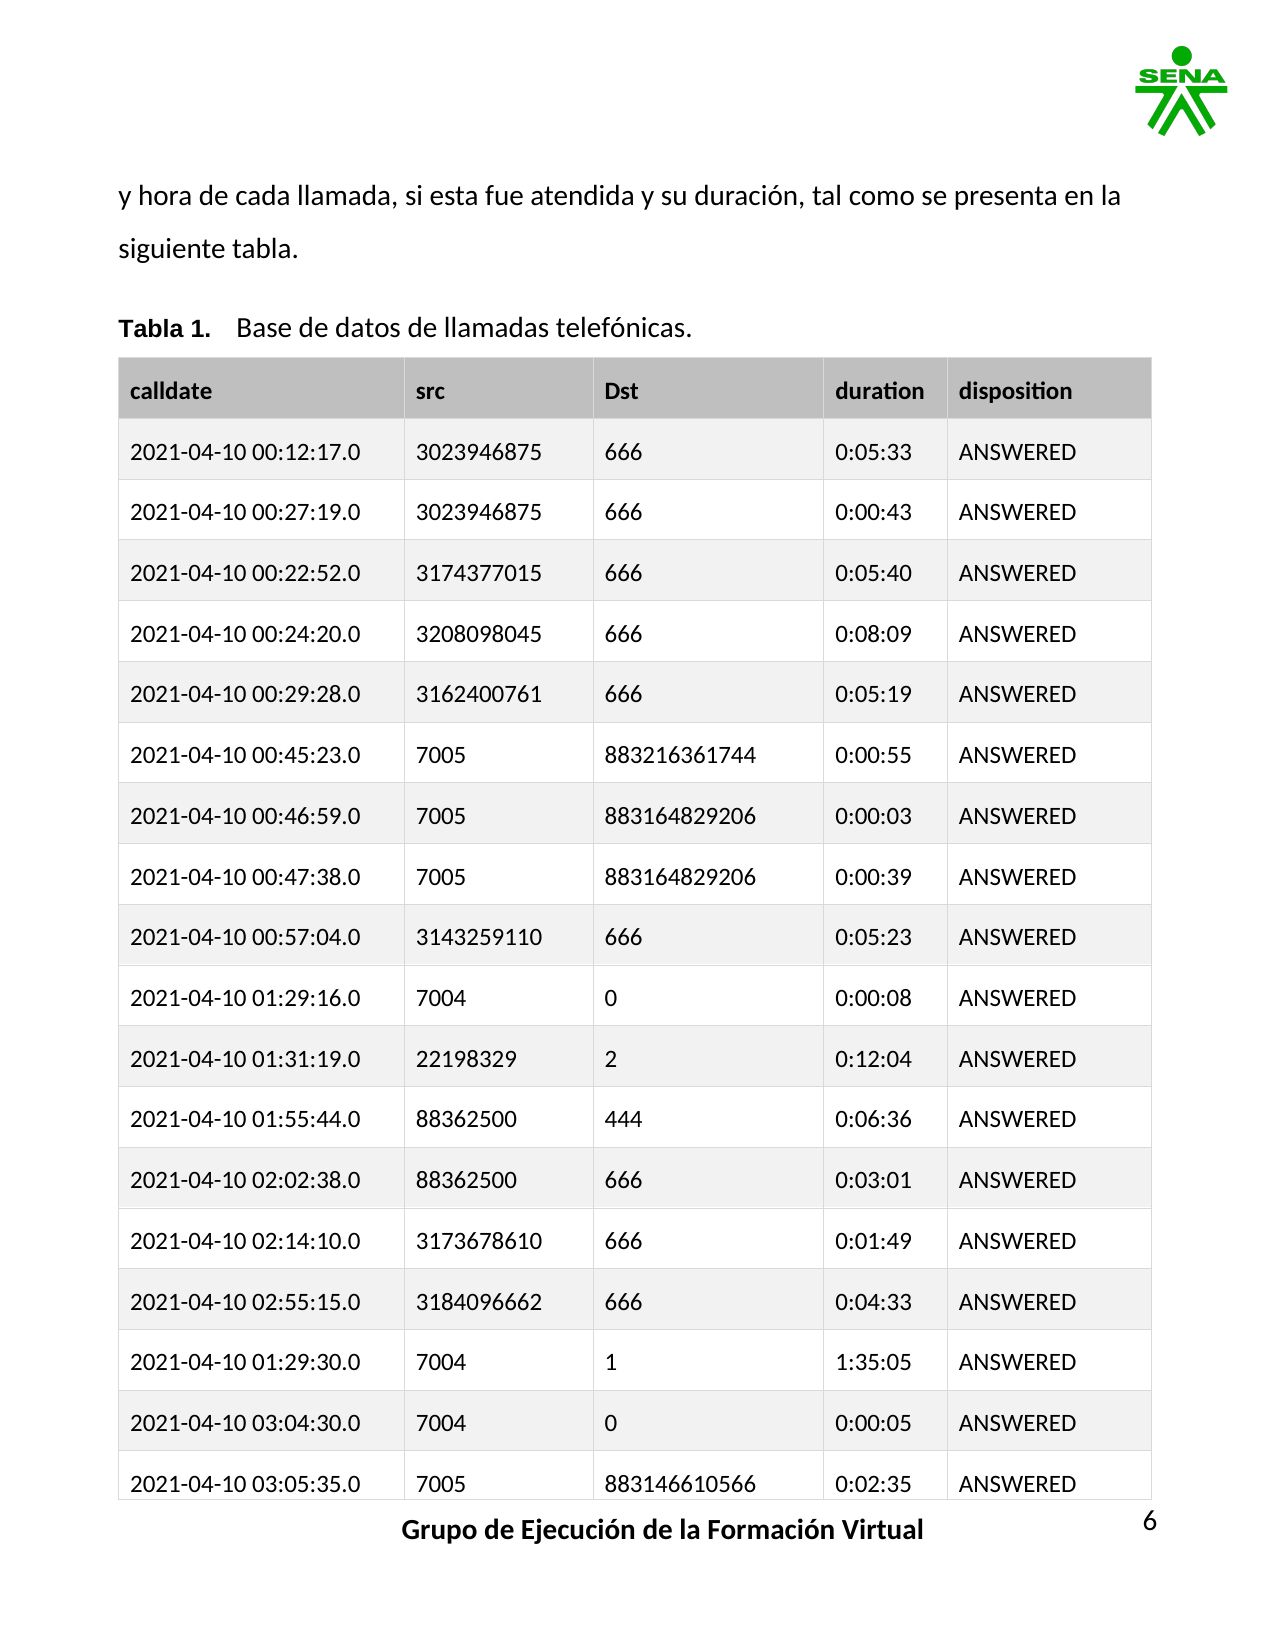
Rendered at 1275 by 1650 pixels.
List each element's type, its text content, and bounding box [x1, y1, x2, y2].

table_cell 0:00:03 [824, 783, 947, 843]
table_cell 3208098045 [405, 601, 593, 661]
table_cell 0:12:04 [824, 1026, 947, 1086]
table_cell 2021-04-10 00:46:59.0 [119, 783, 404, 843]
table_cell 883164829206 [594, 844, 823, 904]
table_cell 2021-04-10 01:29:30.0 [119, 1330, 404, 1389]
table_cell 1 [594, 1330, 823, 1389]
table_cell 0 [594, 1391, 823, 1450]
table_cell ANSWERED [948, 966, 1151, 1025]
table_cell ANSWERED [948, 783, 1151, 843]
table_cell 3143259110 [405, 905, 593, 964]
table_cell ANSWERED [948, 1087, 1151, 1147]
table_cell 0 [594, 966, 823, 1025]
table_cell 0:05:40 [824, 540, 947, 600]
table_cell 883164829206 [594, 783, 823, 843]
table_cell 2021-04-10 02:14:10.0 [119, 1209, 404, 1268]
table_cell 7005 [405, 723, 593, 782]
table_cell 3184096662 [405, 1269, 593, 1329]
table_cell 666 [594, 905, 823, 964]
table_cell ANSWERED [948, 419, 1151, 479]
table_cell 0:00:39 [824, 844, 947, 904]
table_cell ANSWERED [948, 723, 1151, 782]
table_cell 3174377015 [405, 540, 593, 600]
table_cell 3173678610 [405, 1209, 593, 1268]
table_cell 666 [594, 601, 823, 661]
table_cell 3162400761 [405, 662, 593, 722]
table_cell 883216361744 [594, 723, 823, 782]
table_cell 7004 [405, 1391, 593, 1450]
table_cell ANSWERED [948, 1451, 1151, 1498]
table_cell 666 [594, 662, 823, 722]
table_cell 3023946875 [405, 480, 593, 539]
table_cell ANSWERED [948, 905, 1151, 964]
table_cell 666 [594, 540, 823, 600]
text Base de datos de llamadas telefónicas. [118, 309, 1157, 345]
table_cell 7005 [405, 783, 593, 843]
table_cell 0:05:19 [824, 662, 947, 722]
table_cell 2021-04-10 00:29:28.0 [119, 662, 404, 722]
table_cell 2021-04-10 01:29:16.0 [119, 966, 404, 1025]
table_cell 88362500 [405, 1087, 593, 1147]
table_cell 0:00:05 [824, 1391, 947, 1450]
table_cell 0:05:23 [824, 905, 947, 964]
table_cell 2021-04-10 01:55:44.0 [119, 1087, 404, 1147]
table_cell ANSWERED [948, 1148, 1151, 1207]
table_cell 666 [594, 480, 823, 539]
picture [1135, 46, 1228, 136]
table_cell 0:06:36 [824, 1087, 947, 1147]
table_cell 0:00:43 [824, 480, 947, 539]
table_cell 2021-04-10 00:24:20.0 [119, 601, 404, 661]
table_cell 0:01:49 [824, 1209, 947, 1268]
table_cell 666 [594, 419, 823, 479]
table_cell ANSWERED [948, 480, 1151, 539]
table_cell 7004 [405, 1330, 593, 1389]
table_cell 1:35:05 [824, 1330, 947, 1389]
table_cell ANSWERED [948, 662, 1151, 722]
table_cell ANSWERED [948, 601, 1151, 661]
table_header calldate [119, 358, 404, 418]
table_cell 2021-04-10 00:47:38.0 [119, 844, 404, 904]
table_cell 0:00:55 [824, 723, 947, 782]
table_cell 666 [594, 1209, 823, 1268]
table_cell 2021-04-10 02:55:15.0 [119, 1269, 404, 1329]
table_cell 2021-04-10 00:45:23.0 [119, 723, 404, 782]
table_header Dst [594, 358, 823, 418]
table_cell ANSWERED [948, 1026, 1151, 1086]
table_cell 0:04:33 [824, 1269, 947, 1329]
table_cell 0:00:08 [824, 966, 947, 1025]
table_cell ANSWERED [948, 1269, 1151, 1329]
table_cell ANSWERED [948, 844, 1151, 904]
table_cell 2021-04-10 00:57:04.0 [119, 905, 404, 964]
table_cell ANSWERED [948, 1209, 1151, 1268]
table_cell 0:02:35 [824, 1451, 947, 1498]
table_cell 2021-04-10 00:22:52.0 [119, 540, 404, 600]
table_cell 2021-04-10 01:31:19.0 [119, 1026, 404, 1086]
table_cell ANSWERED [948, 1330, 1151, 1389]
table_cell 7005 [405, 844, 593, 904]
table_header duration [824, 358, 947, 418]
table_cell ANSWERED [948, 1391, 1151, 1450]
table_cell 2 [594, 1026, 823, 1086]
table_cell 0:03:01 [824, 1148, 947, 1207]
table_cell 666 [594, 1148, 823, 1207]
table_cell 883146610566 [594, 1451, 823, 1498]
table_cell 2021-04-10 02:02:38.0 [119, 1148, 404, 1207]
table_cell ANSWERED [948, 540, 1151, 600]
table_cell 2021-04-10 03:04:30.0 [119, 1391, 404, 1450]
table_cell 0:08:09 [824, 601, 947, 661]
table_cell 2021-04-10 03:05:35.0 [119, 1451, 404, 1498]
table_cell 2021-04-10 00:12:17.0 [119, 419, 404, 479]
table_header src [405, 358, 593, 418]
table_cell 22198329 [405, 1026, 593, 1086]
table_header disposition [948, 358, 1151, 418]
table_cell 7005 [405, 1451, 593, 1498]
table_cell 7004 [405, 966, 593, 1025]
table_cell 2021-04-10 00:27:19.0 [119, 480, 404, 539]
table_cell 666 [594, 1269, 823, 1329]
table_cell 0:05:33 [824, 419, 947, 479]
table_cell 3023946875 [405, 419, 593, 479]
table_cell 88362500 [405, 1148, 593, 1207]
table_cell 444 [594, 1087, 823, 1147]
